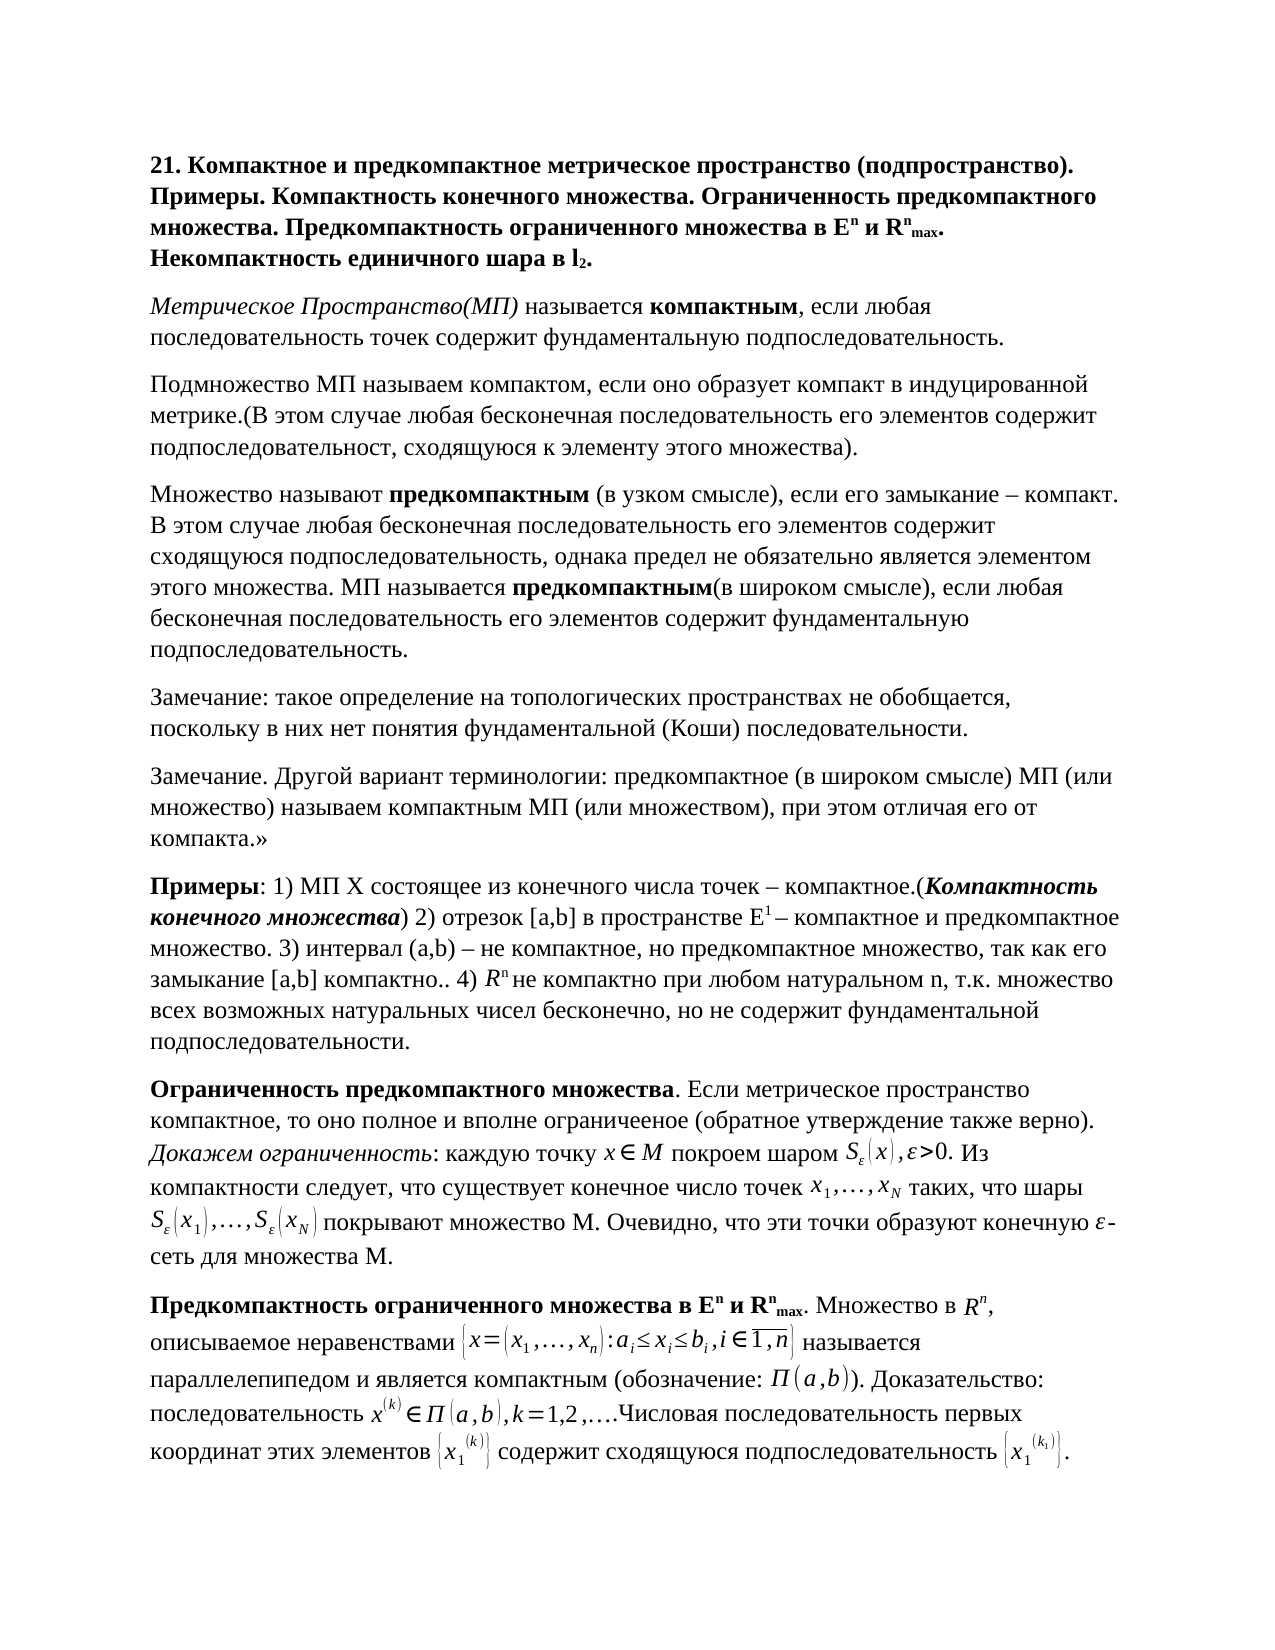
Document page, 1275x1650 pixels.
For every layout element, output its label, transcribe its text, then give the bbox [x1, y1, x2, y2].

text Замечание: такое определение на топологических пространствах не обобщается, поскольку в них нет понятия фундаментальной (Коши) последовательности. [150, 682, 1125, 742]
text Замечание. Другой вариант терминологии: предкомпактное (в широком смысле) МП (или множество) называем компактным МП (или множеством), при этом отличая его от компакта.» [150, 761, 1125, 852]
text Метрическое Пространство(МП) называется компактным, если любая последовательность точек содержит фундаментальную подпоследовательность. [150, 291, 1125, 351]
text Множество называют предкомпактным (в узком смысле), если его замыкание – компакт. В этом случае любая бесконечная последовательность его элементов содержит сходящуюся подпоследовательность, однака предел не обязательно является элементом этого множества. МП называется предкомпактным(в широком смысле), если любая бесконечная последовательность его элементов содержит фундаментальную подпоследовательность. [150, 479, 1125, 663]
text Подмножество МП называем компактом, если оно образует компакт в индуцированной метрике.(В этом случае любая бесконечная последовательность его элементов содержит подпоследовательност, сходящуюся к элементу этого множества). [150, 369, 1125, 460]
text Примеры: 1) МП Х состоящее из конечного числа точек – компактное.(Компактность конечного множества) 2) отрезок [a,b] в пространстве E1 – компактное и предкомпактное множество. 3) интервал (a,b) – не компактное, но предкомпактное множество, так как его замыкание [a,b] компактно.. 4) n не компактно при любом натуральном n, т.к. множество всех возможных натуральных чисел бесконечно, но не содержит фундаментальной подпоследовательности. [150, 871, 1125, 1055]
text 21. Компактное и предкомпактное метрическое пространство (подпространство). Примеры. Компактность конечного множества. Ограниченность предкомпактного множества. Предкомпактность ограниченного множества в En и Rnmax. Некомпактность единичного шара в l2. [150, 150, 1125, 272]
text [150, 1289, 1125, 1470]
text Ограниченность предкомпактного множества. Если метрическое пространство компактное, то оно полное и вполне ограничееное (обратное утверждение также верно). Докажем ограниченность: каждую точку покроем шаром Из компактности следует, что существует конечное число точек таких, что шары покрывают множество M. Очевидно, что эти точки образуют конечную -сеть для множества M. [150, 1074, 1125, 1270]
